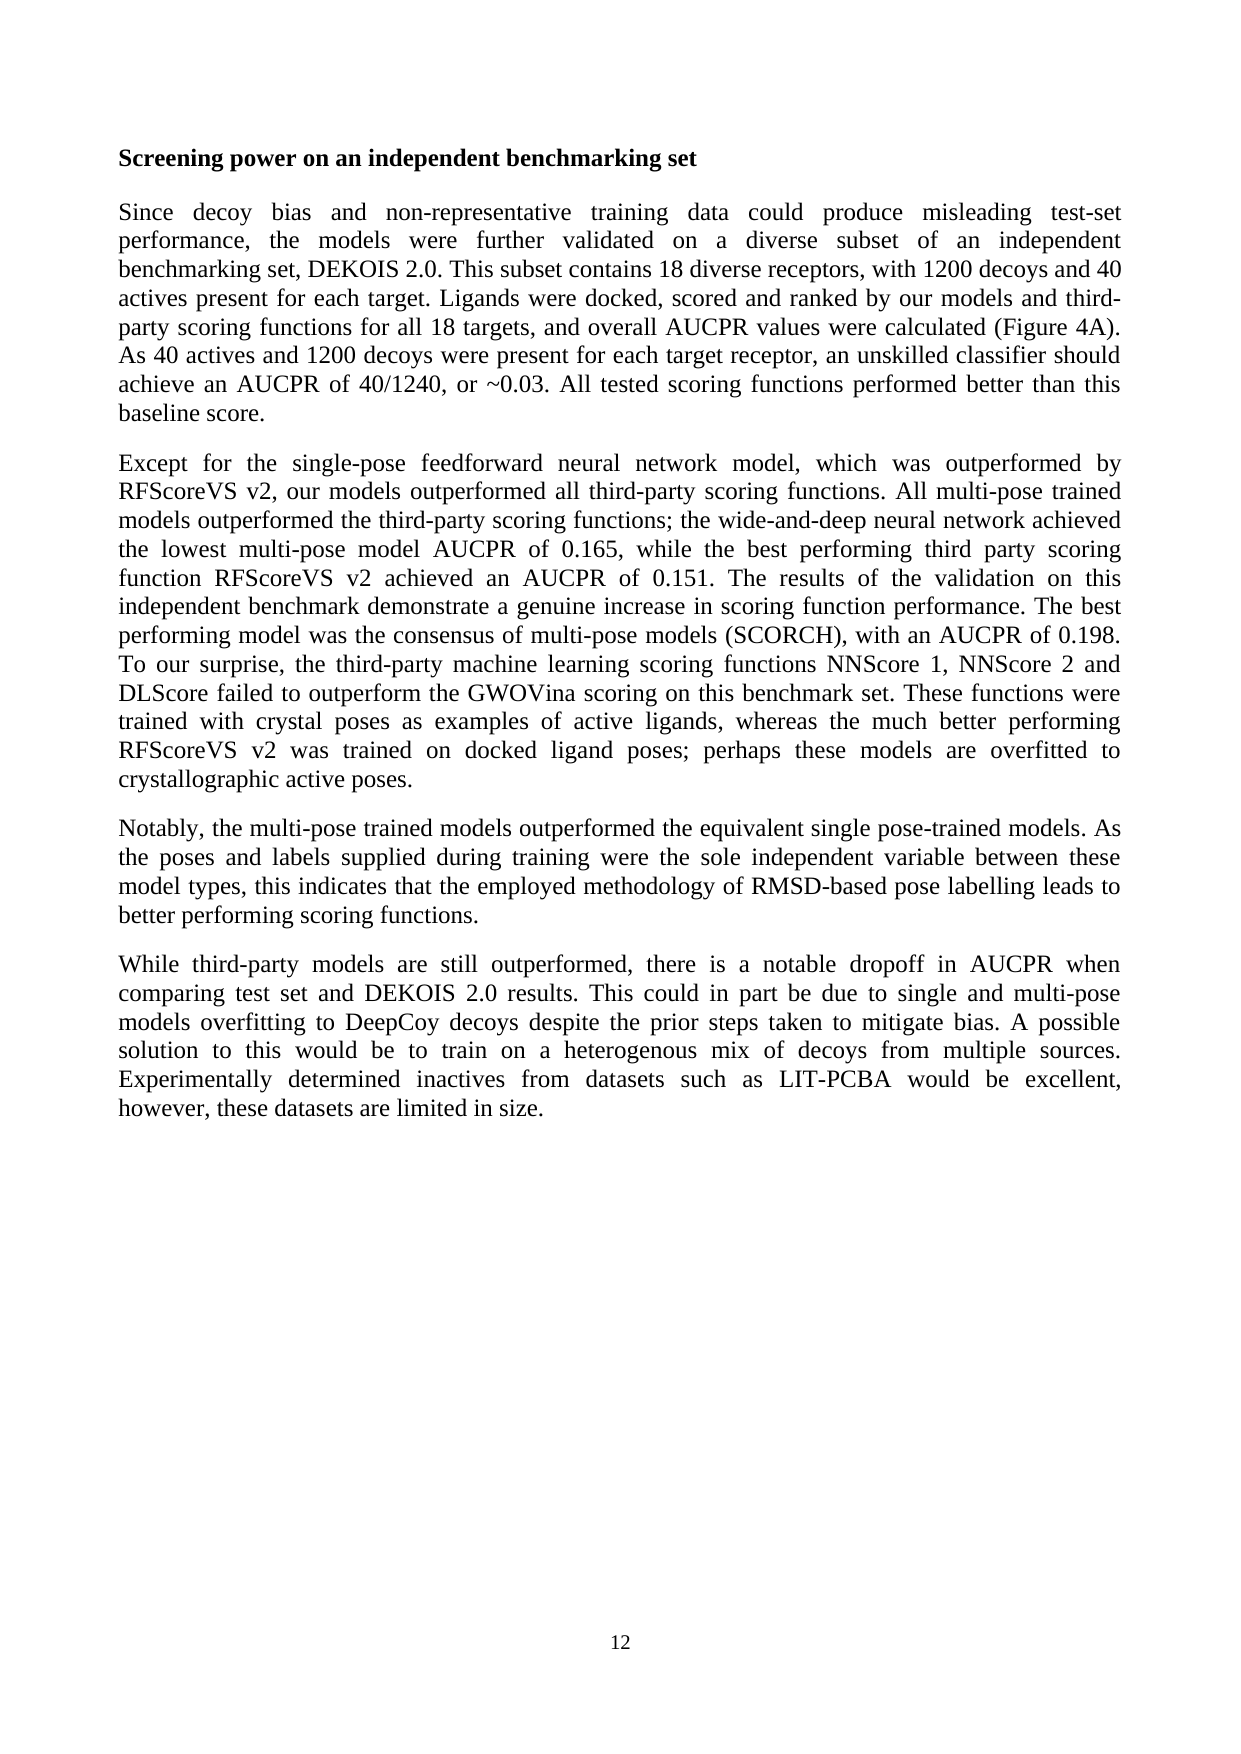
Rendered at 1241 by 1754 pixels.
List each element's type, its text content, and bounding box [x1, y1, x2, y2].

text Except for the single-pose feedforward neural network model, which was outperformed by RFScoreVS v2, our models outperformed all third-party scoring functions. All multi-pose trained models outperformed the third-party scoring functions; the wide-and-deep neural network achieved the lowest multi-pose model AUCPR of 0.165, while the best performing third party scoring function RFScoreVS v2 achieved an AUCPR of 0.151. The results of the validation on this independent benchmark demonstrate a genuine increase in scoring function performance. The best performing model was the consensus of multi-pose models (SCORCH), with an AUCPR of 0.198. To our surprise, the third-party machine learning scoring functions NNScore 1, NNScore 2 and DLScore failed to outperform the GWOVina scoring on this benchmark set. These functions were trained with crystal poses as examples of active ligands, whereas the much better performing RFScoreVS v2 was trained on docked ligand poses; perhaps these models are overfitted to crystallographic active poses. [118, 448, 1122, 793]
subtitle Screening power on an independent benchmarking set [118, 143, 1122, 172]
text Since decoy bias and non-representative training data could produce misleading test-set performance, the models were further validated on a diverse subset of an independent benchmarking set, DEKOIS 2.0. This subset contains 18 diverse receptors, with 1200 decoys and 40 actives present for each target. Ligands were docked, scored and ranked by our models and third-party scoring functions for all 18 targets, and overall AUCPR values were calculated (Figure 4A). As 40 actives and 1200 decoys were present for each target receptor, an unskilled classifier should achieve an AUCPR of 40/1240, or ~0.03. All tested scoring functions performed better than this baseline score. [118, 197, 1122, 427]
text Notably, the multi-pose trained models outperformed the equivalent single pose-trained models. As the poses and labels supplied during training were the sole independent variable between these model types, this indicates that the employed methodology of RMSD-based pose labelling leads to better performing scoring functions. [118, 813, 1122, 928]
text While third-party models are still outperformed, there is a notable dropoff in AUCPR when comparing test set and DEKOIS 2.0 results. This could in part be due to single and multi-pose models overfitting to DeepCoy decoys despite the prior steps taken to mitigate bias. A possible solution to this would be to train on a heterogenous mix of decoys from multiple sources. Experimentally determined inactives from datasets such as LIT-PCBA would be excellent, however, these datasets are limited in size. [118, 949, 1122, 1122]
